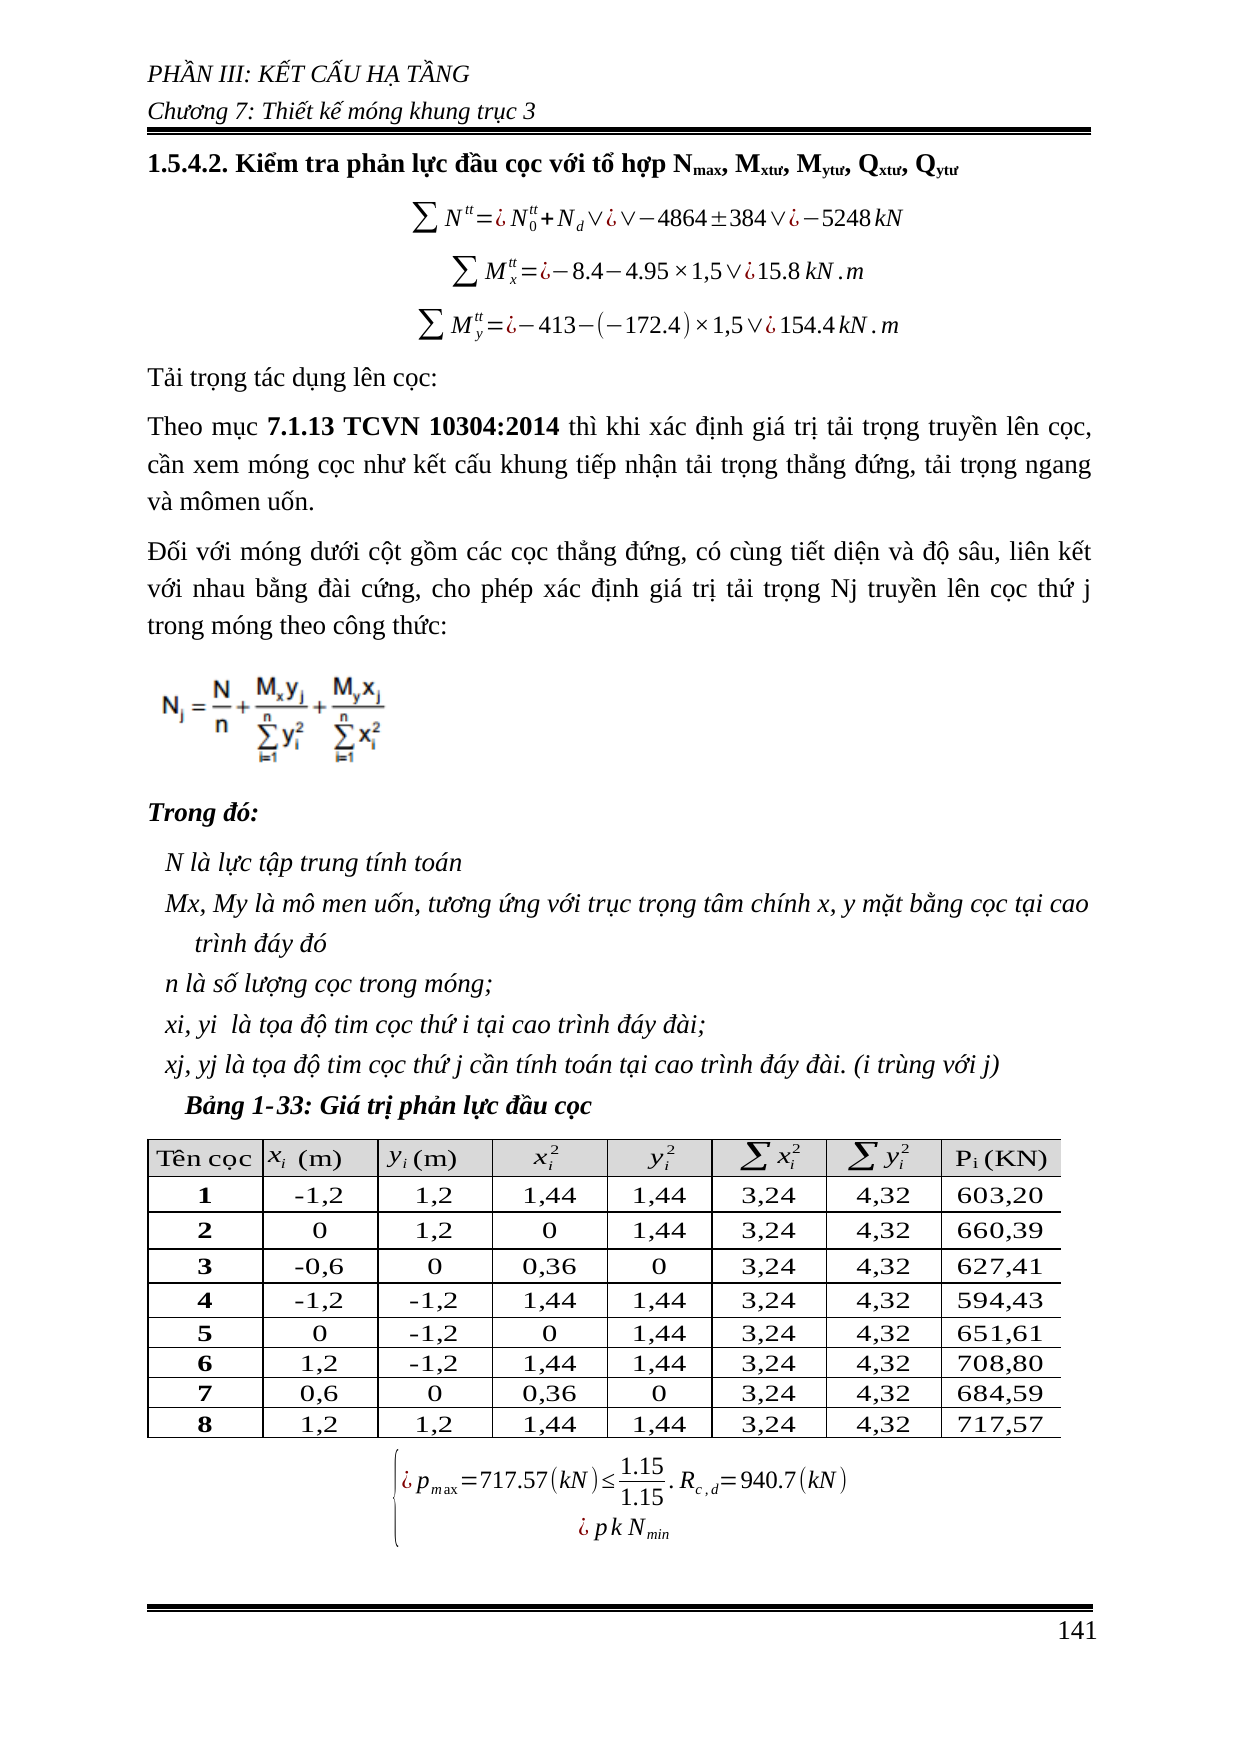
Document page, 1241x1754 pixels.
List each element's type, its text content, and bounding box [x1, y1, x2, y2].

text Tải trọng tác dụng lên cọc: [147, 361, 1093, 392]
text xi, yi là tọa độ tim cọc thứ i tại cao trình đáy đài; [165, 1008, 1093, 1039]
subtitle Kiểm tra phản lực đầu cọc với tổ hợp Nmax, Mxtư, Mytư, Qxtư, Qytư [147, 147, 1093, 178]
text Theo mục 7.1.13 TCVN 10304:2014 thì khi xác định giá trị tải trọng truyền lên cọc, cần xem móng cọc như kết cấu khung tiếp nhận tải trọng thẳng đứng, tải trọng ngang và mômen uốn. [147, 410, 1093, 516]
text Mx, My là mô men uốn, tương ứng với trục trọng tâm chính x, y mặt bằng cọc tại cao trình đáy đó [165, 887, 1093, 958]
text Trong đó: [147, 797, 1093, 828]
text N là lực tập trung tính toán [165, 846, 1093, 877]
text xj, yj là tọa độ tim cọc thứ j cần tính toán tại cao trình đáy đài. (i trùng với j) [165, 1048, 1093, 1079]
text Đối với móng dưới cột gồm các cọc thẳng đứng, có cùng tiết diện và độ sâu, liên kết với nhau bằng đài cứng, cho phép xác định giá trị tải trọng Nj truyền lên cọc thứ j trong móng theo công thức: [147, 535, 1093, 641]
text n là số lượng cọc trong móng; [165, 968, 1093, 999]
picture [147, 659, 394, 778]
